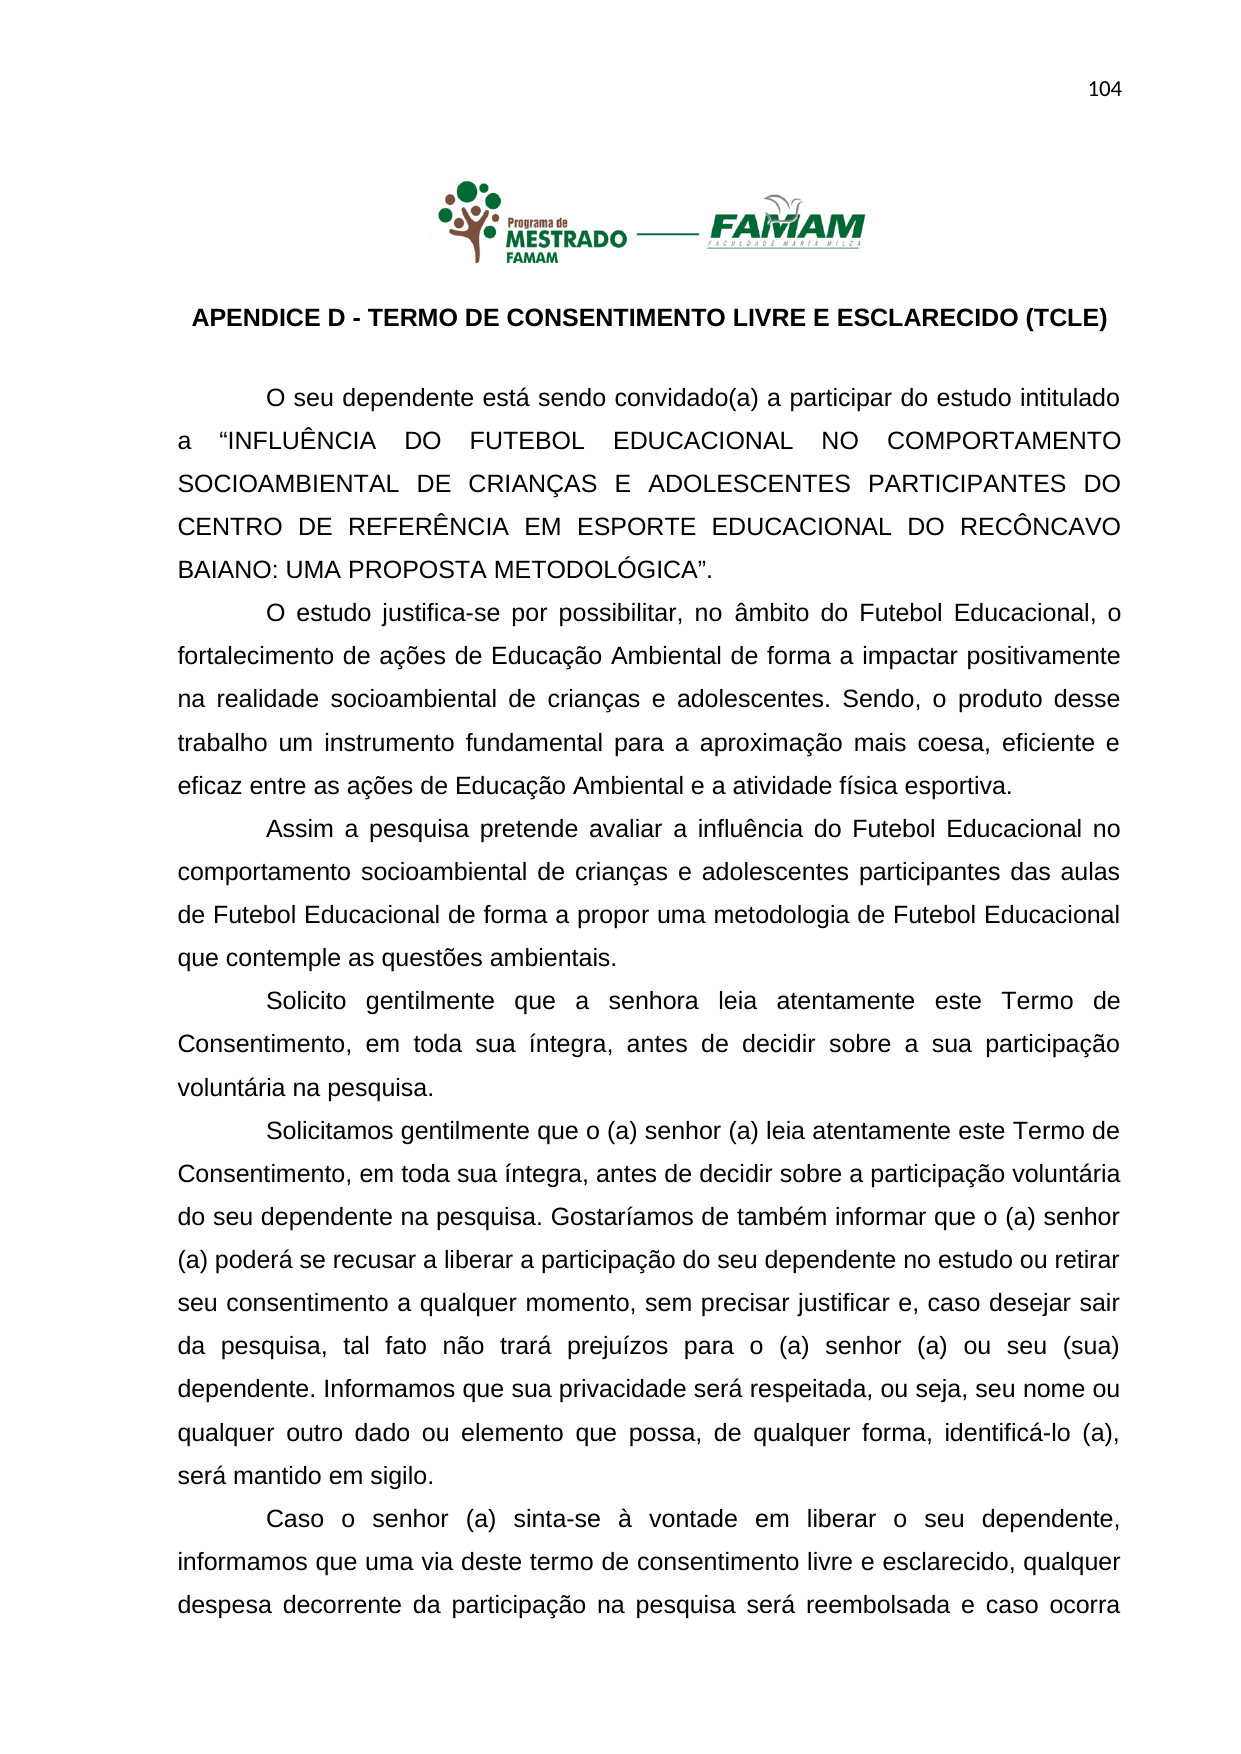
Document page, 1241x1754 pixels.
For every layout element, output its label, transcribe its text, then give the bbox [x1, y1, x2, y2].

text Assim a pesquisa pretende avaliar a influência do Futebol Educacional no comportamento socioambiental de crianças e adolescentes participantes das aulas de Futebol Educacional de forma a propor uma metodologia de Futebol Educacional que contemple as questões ambientais. [177, 814, 1122, 972]
text O estudo justifica-se por possibilitar, no âmbito do Futebol Educacional, o fortalecimento de ações de Educação Ambiental de forma a impactar positivamente na realidade socioambiental de crianças e adolescentes. Sendo, o produto desse trabalho um instrumento fundamental para a aproximação mais coesa, eficiente e eficaz entre as ações de Educação Ambiental e a atividade física esportiva. [177, 598, 1122, 799]
text O seu dependente está sendo convidado(a) a participar do estudo intitulado a “INFLUÊNCIA DO FUTEBOL EDUCACIONAL NO COMPORTAMENTO SOCIOAMBIENTAL DE CRIANÇAS E ADOLESCENTES PARTICIPANTES DO CENTRO DE REFERÊNCIA EM ESPORTE EDUCACIONAL DO RECÔNCAVO BAIANO: UMA PROPOSTA METODOLÓGICA”. [177, 382, 1122, 584]
text Solicitamos gentilmente que o (a) senhor (a) leia atentamente este Termo de Consentimento, em toda sua íntegra, antes de decidir sobre a participação voluntária do seu dependente na pesquisa. Gostaríamos de também informar que o (a) senhor (a) poderá se recusar a liberar a participação do seu dependente no estudo ou retirar seu consentimento a qualquer momento, sem precisar justificar e, caso desejar sair da pesquisa, tal fato não trará prejuízos para o (a) senhor (a) ou seu (sua) dependente. Informamos que sua privacidade será respeitada, ou seja, seu nome ou qualquer outro dado ou elemento que possa, de qualquer forma, identificá-lo (a), será mantido em sigilo. [177, 1116, 1122, 1489]
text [177, 1504, 1122, 1619]
text APENDICE D - TERMO DE CONSENTIMENTO LIVRE E ESCLARECIDO (TCLE) [177, 303, 1122, 332]
picture [430, 177, 869, 267]
text Solicito gentilmente que a senhora leia atentamente este Termo de Consentimento, em toda sua íntegra, antes de decidir sobre a sua participação voluntária na pesquisa. [177, 986, 1122, 1101]
